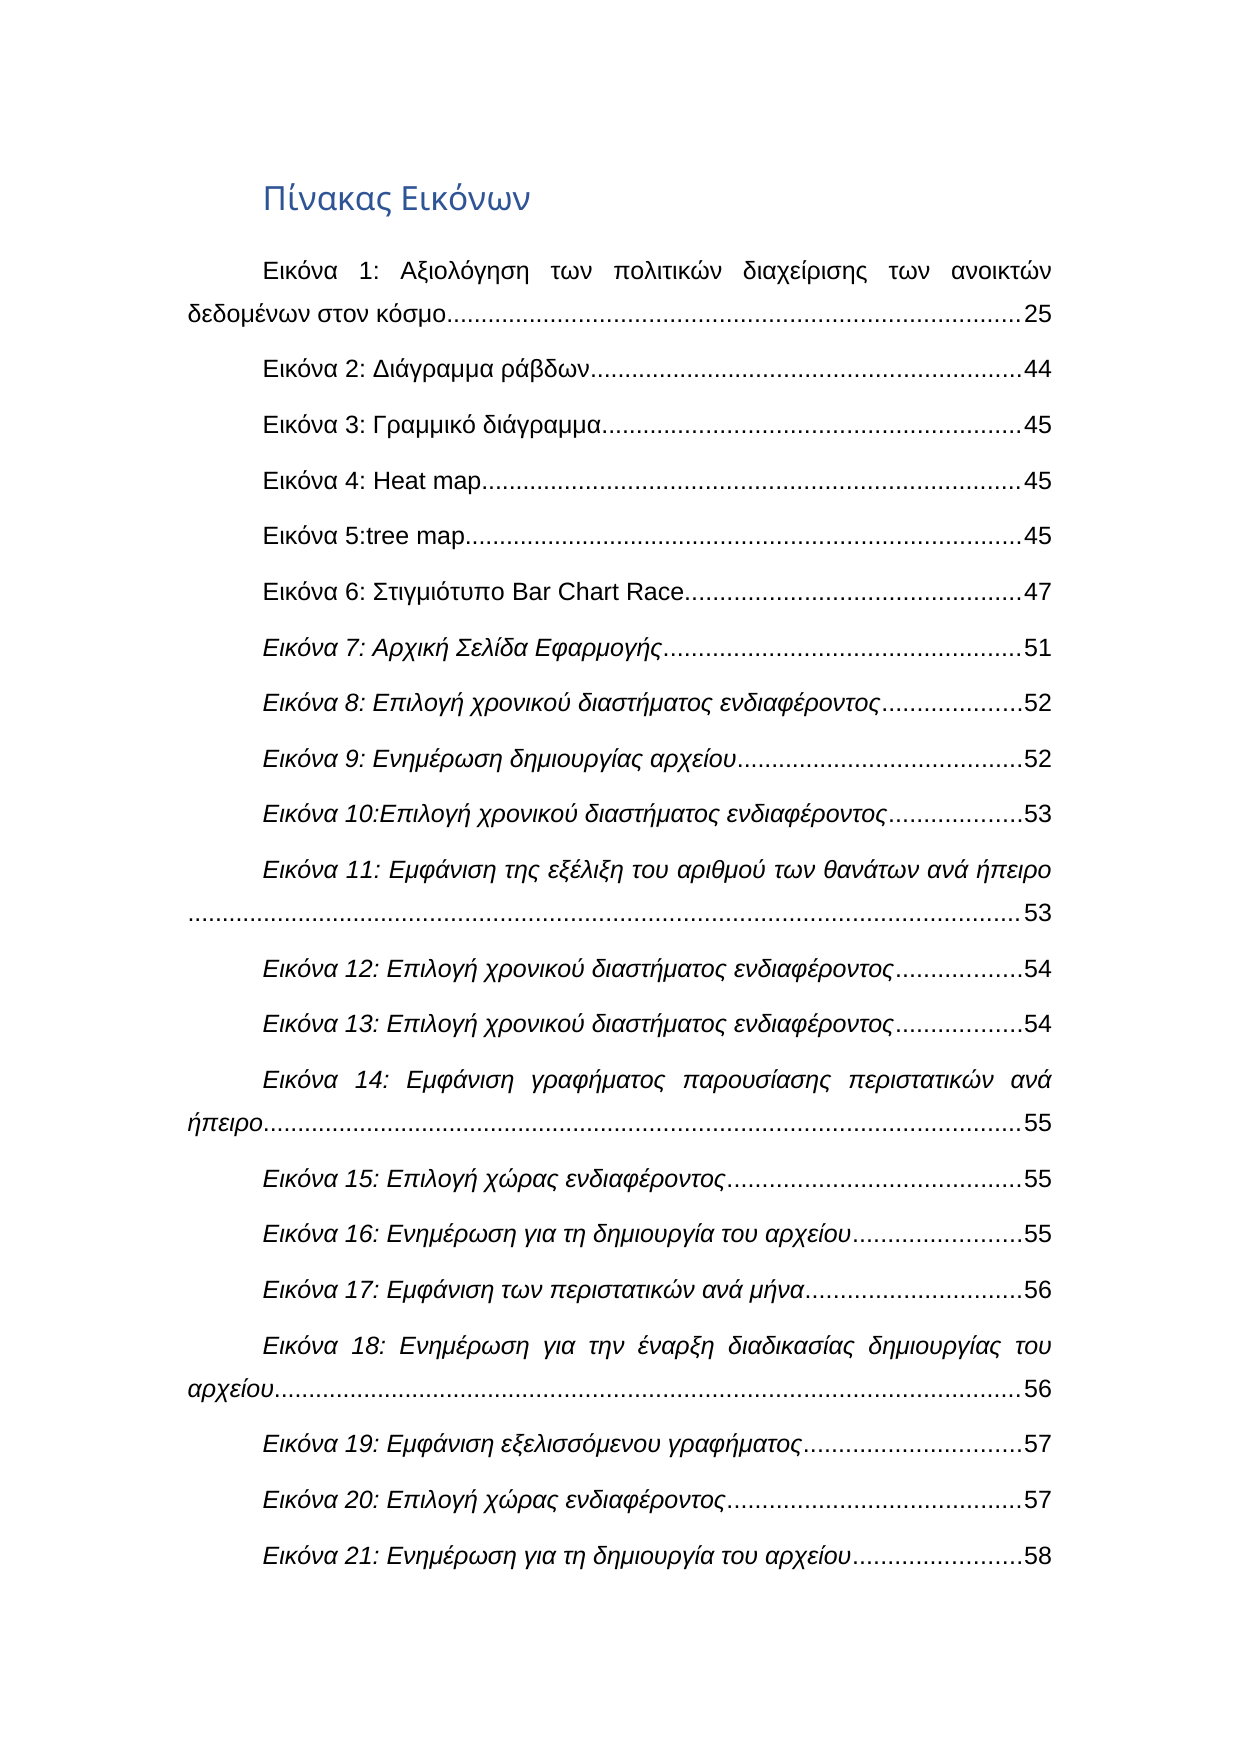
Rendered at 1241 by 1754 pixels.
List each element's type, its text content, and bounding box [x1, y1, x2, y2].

text Εικόνα 9: Ενημέρωση δημιουργίας αρχείου 52 [187, 744, 1053, 772]
text Εικόνα 2: Διάγραμμα ράβδων 44 [187, 354, 1053, 383]
text Εικόνα 18: Ενημέρωση για την έναρξη διαδικασίας δημιουργίας του αρχείου 56 [187, 1331, 1053, 1402]
text Εικόνα 19: Εμφάνιση εξελισσόμενου γραφήματος 57 [187, 1429, 1053, 1458]
text Εικόνα 17: Εμφάνιση των περιστατικών ανά μήνα 56 [187, 1275, 1053, 1304]
text Εικόνα 14: Εμφάνιση γραφήματος παρουσίασης περιστατικών ανά ήπειρο 55 [187, 1065, 1053, 1137]
text Εικόνα 8: Επιλογή χρονικού διαστήματος ενδιαφέροντος 52 [187, 688, 1053, 717]
text Εικόνα 1: Αξιολόγηση των πολιτικών διαχείρισης των ανοικτών δεδομένων στον κόσμο 25 [187, 256, 1053, 327]
text Εικόνα 16: Ενημέρωση για τη δημιουργία του αρχείου 55 [187, 1219, 1053, 1248]
text Εικόνα 12: Επιλογή χρονικού διαστήματος ενδιαφέροντος 54 [187, 954, 1053, 982]
text Εικόνα 20: Επιλογή χώρας ενδιαφέροντος 57 [187, 1485, 1053, 1514]
text Εικόνα 15: Επιλογή χώρας ενδιαφέροντος 55 [187, 1164, 1053, 1192]
text Εικόνα 4: Heat map 45 [187, 466, 1053, 494]
subtitle Πίνακας Εικόνων [187, 175, 1053, 220]
text Εικόνα 3: Γραμμικό διάγραμμα 45 [187, 410, 1053, 439]
text Εικόνα 21: Ενημέρωση για τη δημιουργία του αρχείου 58 [187, 1541, 1053, 1569]
text Εικόνα 11: Εμφάνιση της εξέλιξη του αριθμού των θανάτων ανά ήπειρο 53 [187, 855, 1053, 927]
text Εικόνα 5:tree map 45 [187, 521, 1053, 550]
text Εικόνα 13: Επιλογή χρονικού διαστήματος ενδιαφέροντος 54 [187, 1009, 1053, 1038]
text Εικόνα 6: Στιγμιότυπο Bar Chart Race 47 [187, 577, 1053, 606]
text Εικόνα 7: Αρχική Σελίδα Εφαρμογής 51 [187, 632, 1053, 661]
text Εικόνα 10:Επιλογή χρονικού διαστήματος ενδιαφέροντος 53 [187, 799, 1053, 828]
